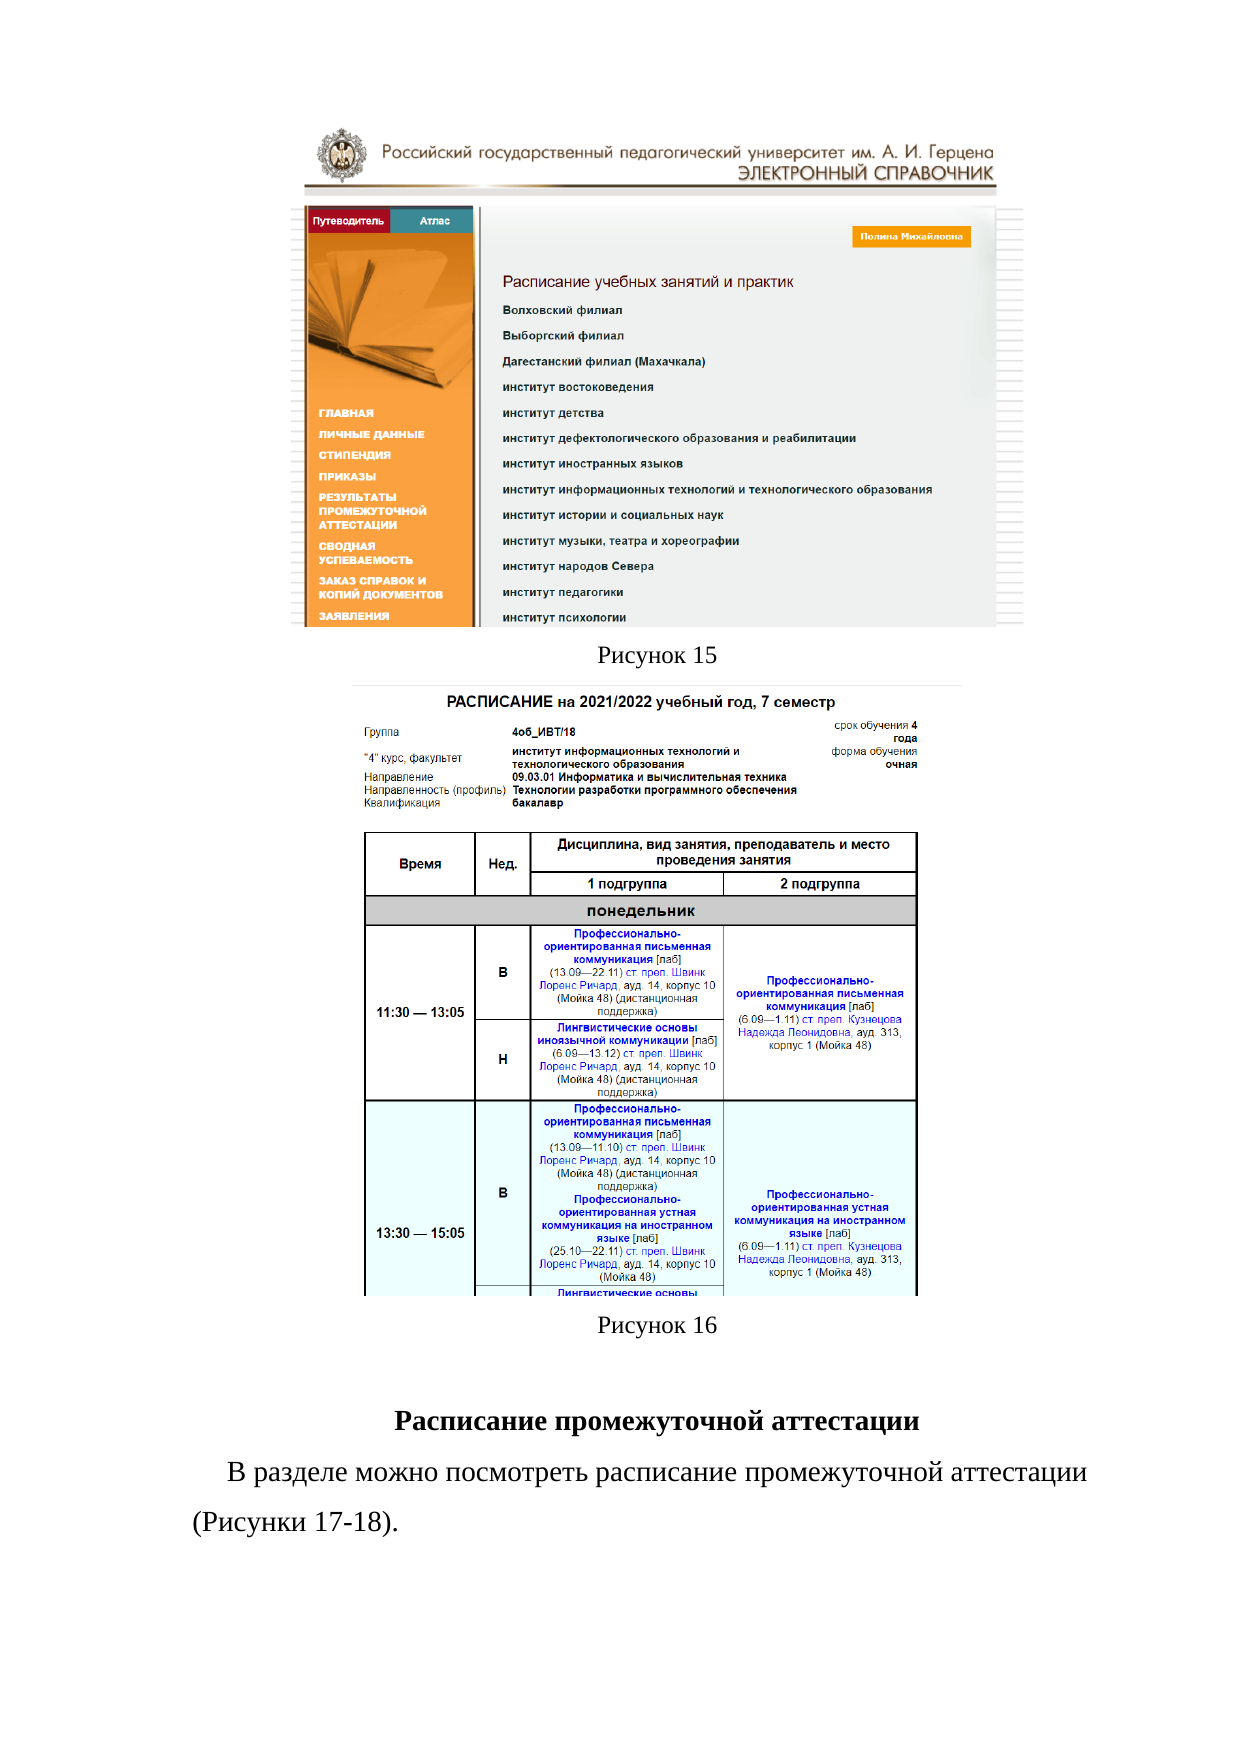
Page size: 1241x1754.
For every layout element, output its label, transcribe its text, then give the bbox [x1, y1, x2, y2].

text Рисунок 16 [118, 1310, 1122, 1339]
picture [290, 118, 1024, 627]
text Рисунок 15 [118, 641, 1122, 669]
text (Рисунки 17-18). [118, 1504, 1122, 1538]
text В разделе можно посмотреть расписание промежуточной аттестации [118, 1454, 1122, 1487]
text Расписание промежуточной аттестации [118, 1403, 1122, 1437]
picture [352, 683, 963, 1296]
